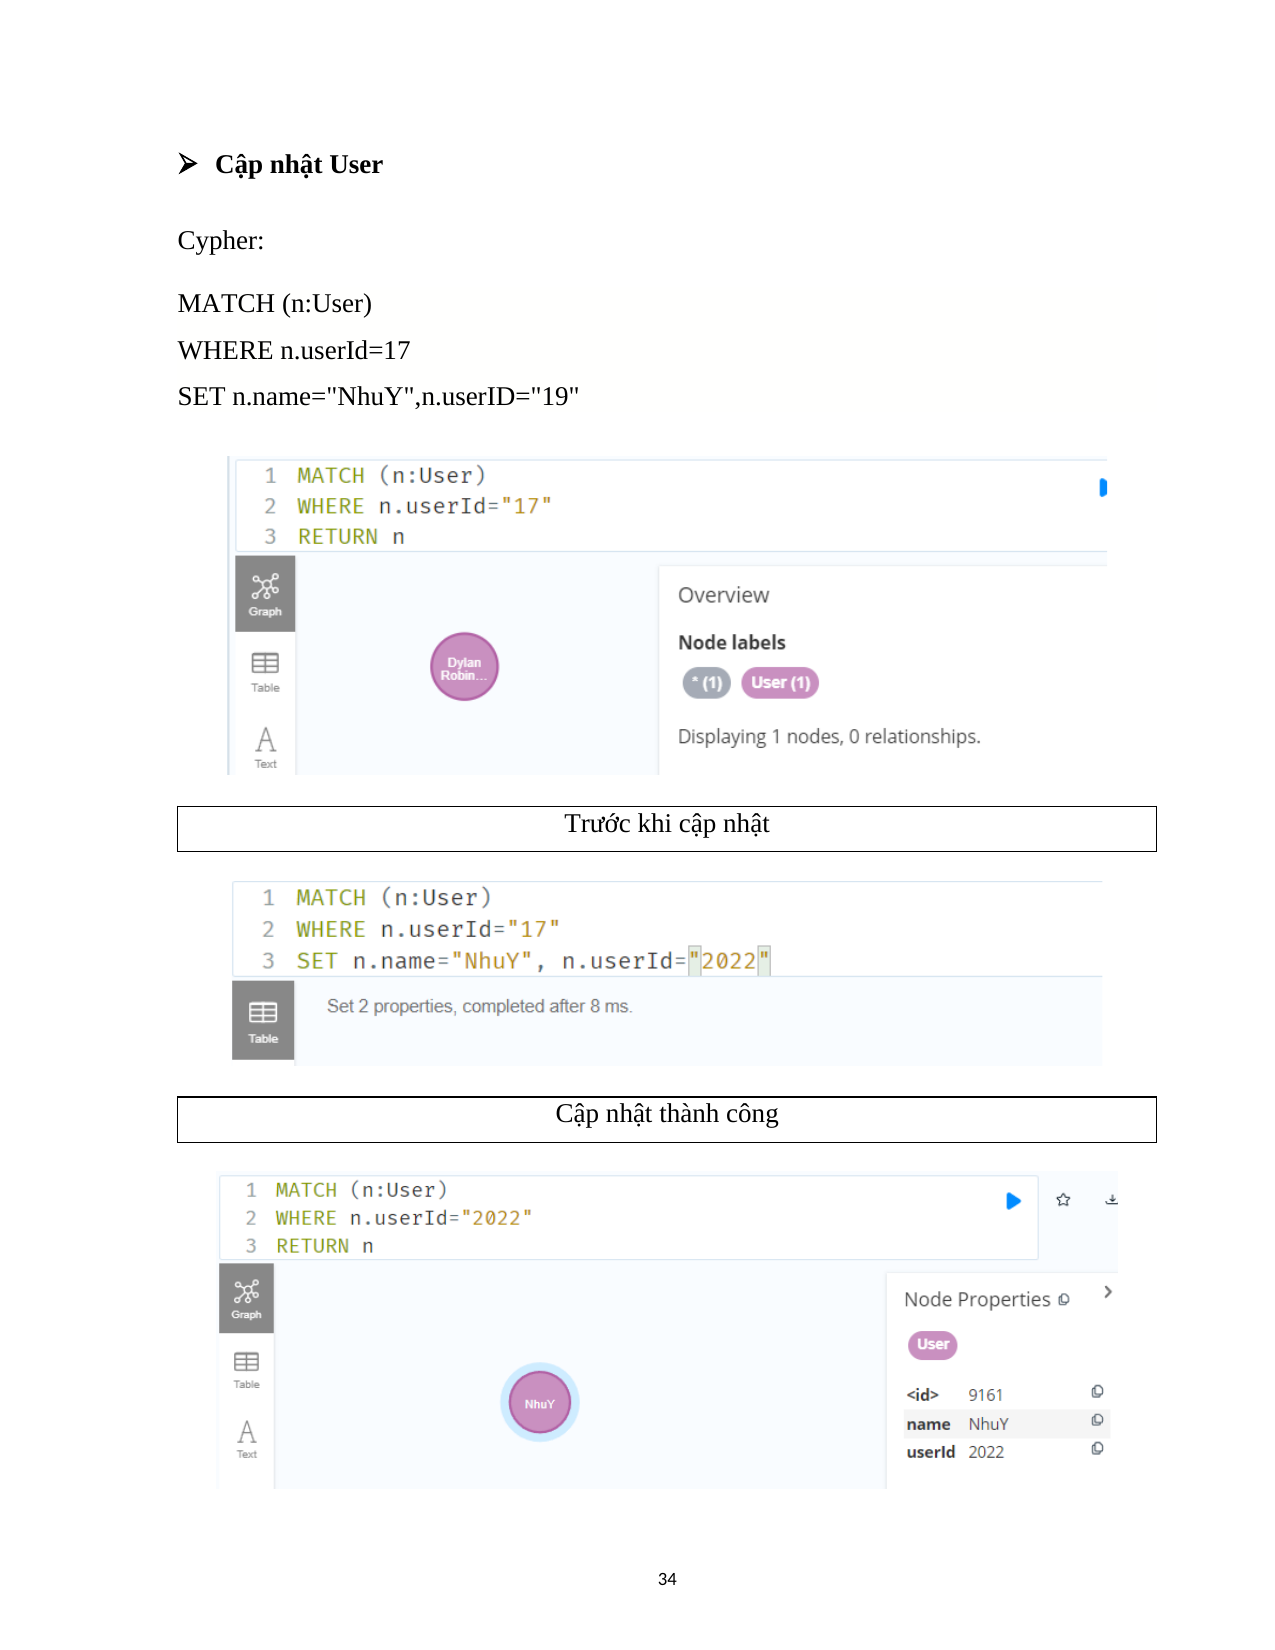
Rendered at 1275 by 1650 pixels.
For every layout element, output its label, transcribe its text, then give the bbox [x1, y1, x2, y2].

text WHERE n.userId=17 [177, 334, 1157, 365]
picture [231, 881, 1103, 1066]
table_header Cập nhật thành công [178, 1098, 1156, 1142]
text Cypher: [177, 224, 1157, 255]
picture [216, 1171, 1118, 1489]
text MATCH (n:User) [177, 287, 1157, 318]
list Cập nhật User [177, 148, 1157, 179]
text SET n.name="NhuY",n.userID="19" [177, 380, 1157, 412]
table_header Trước khi cập nhật [178, 807, 1156, 851]
picture [227, 456, 1108, 775]
